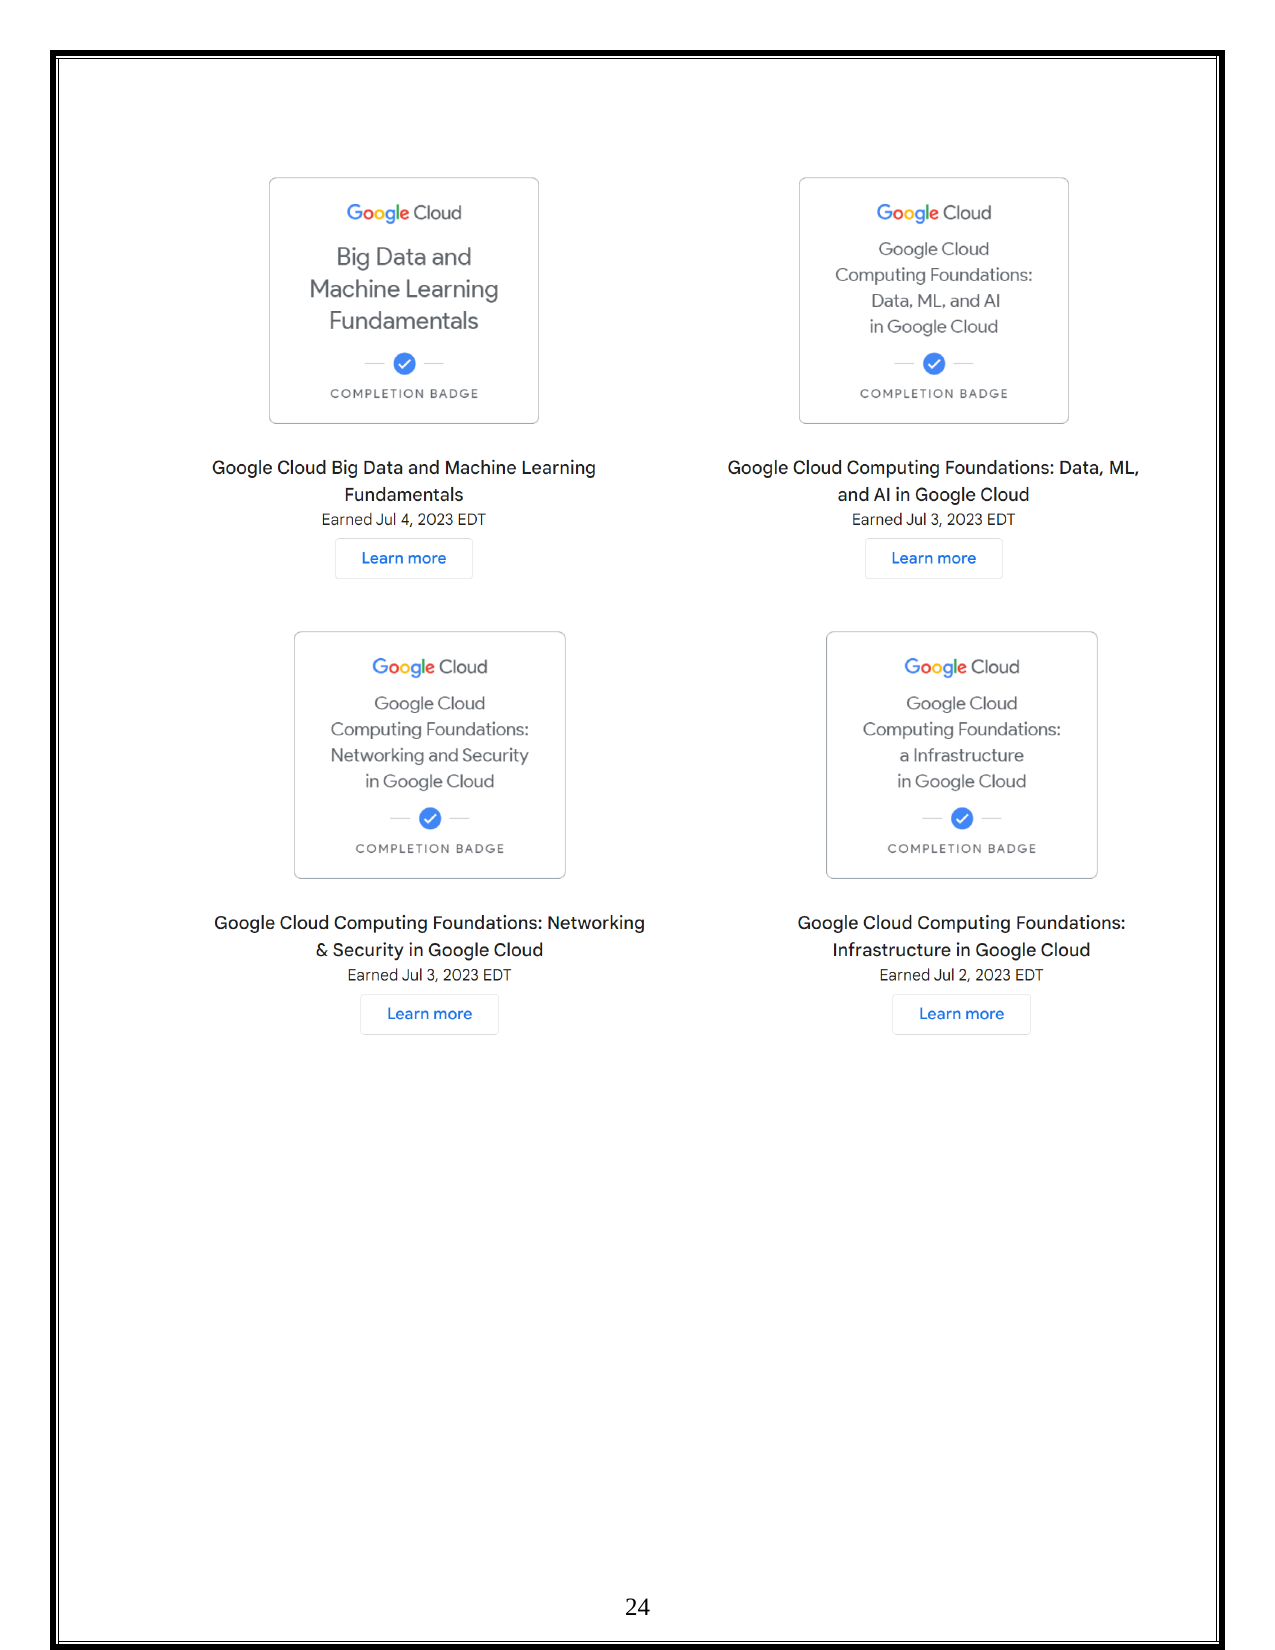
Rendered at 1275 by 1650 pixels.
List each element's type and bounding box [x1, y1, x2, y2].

picture [187, 150, 1163, 589]
picture [187, 622, 1163, 1040]
